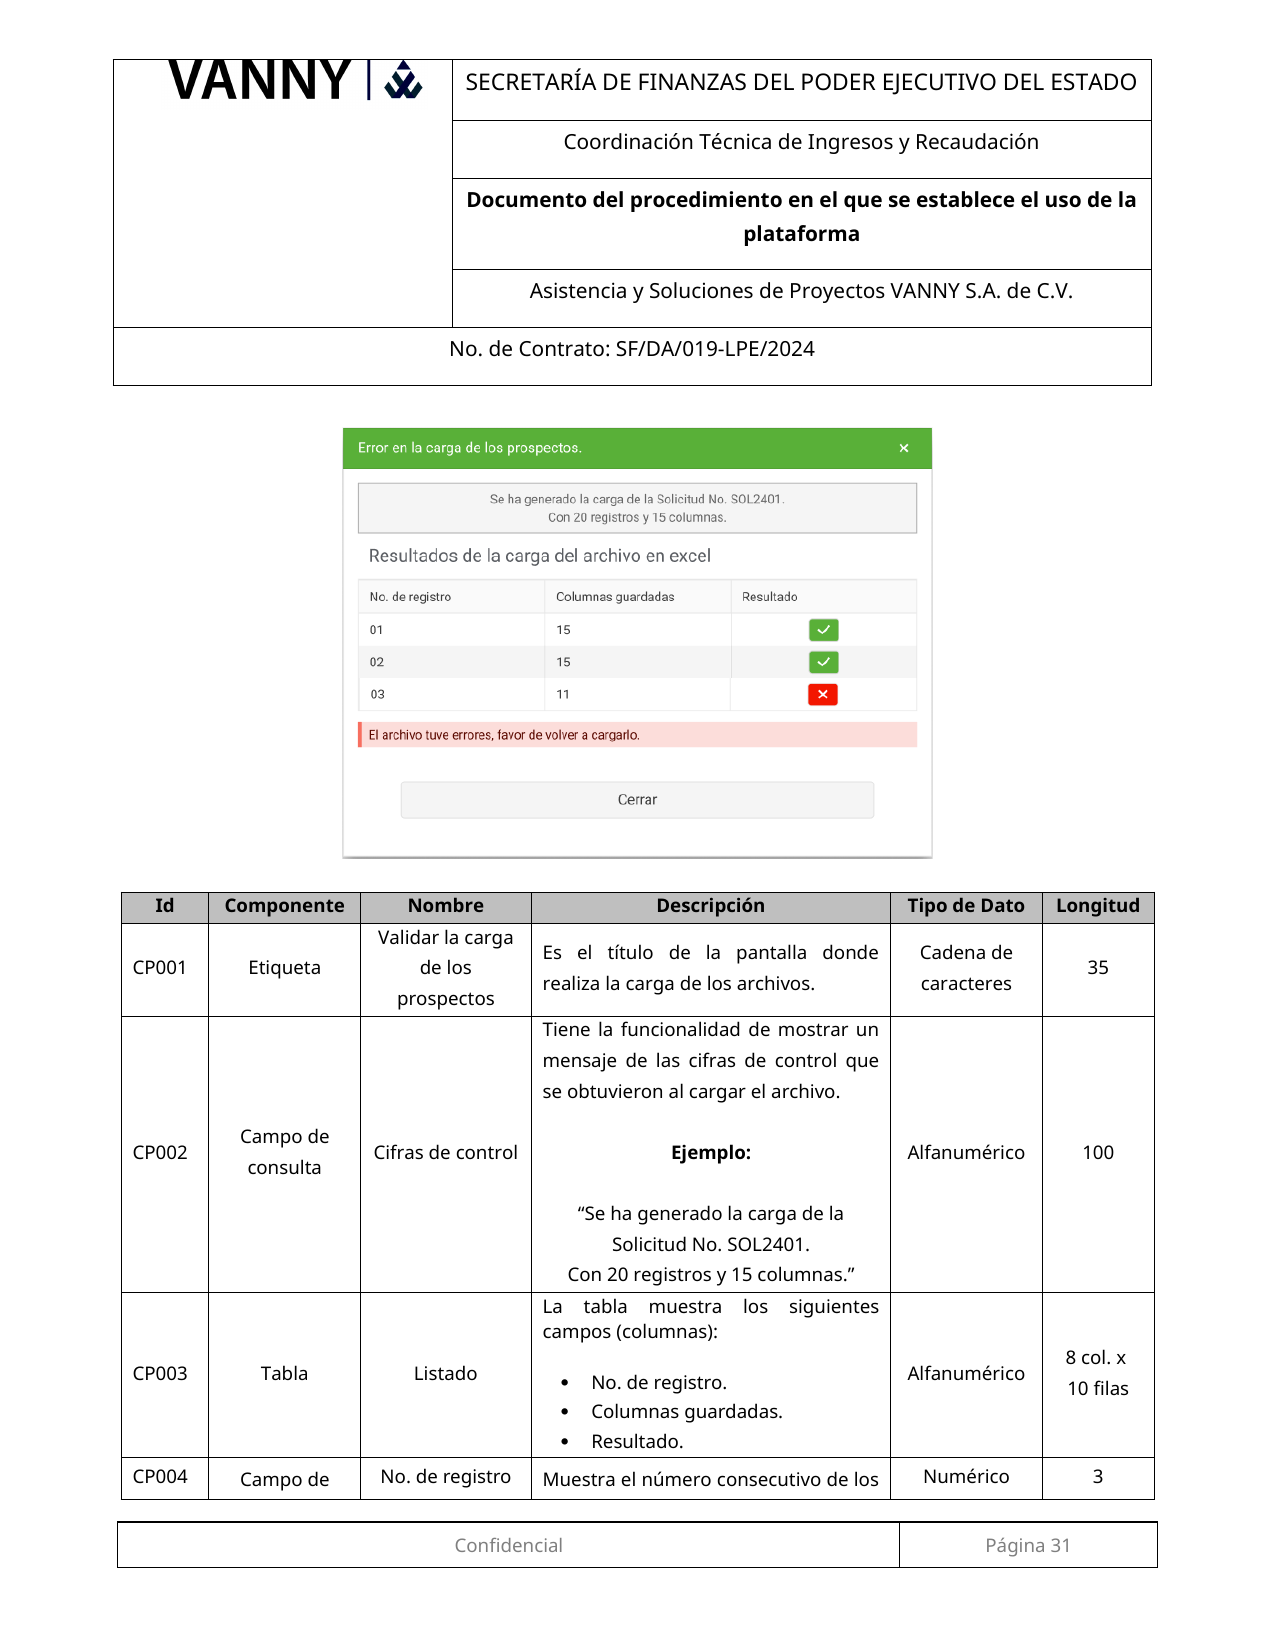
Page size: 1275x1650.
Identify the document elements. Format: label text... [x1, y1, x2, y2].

table_cell 100 [1043, 1017, 1154, 1292]
table_header Longitud [1043, 893, 1154, 923]
table_cell Validar la carga de los prospectos [361, 924, 531, 1016]
table_cell CP003 [122, 1293, 208, 1457]
table_cell Alfanumérico [891, 1017, 1042, 1292]
table_cell Tabla [209, 1293, 360, 1457]
table_cell Campo de consulta [209, 1458, 360, 1499]
table_cell CP002 [122, 1017, 208, 1292]
table_cell CP001 [122, 924, 208, 1016]
table_cell Alfanumérico [891, 1293, 1042, 1457]
table_cell Etiqueta [209, 924, 360, 1016]
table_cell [532, 1458, 890, 1499]
table_cell 35 [1043, 924, 1154, 1016]
table_cell No. de registro [361, 1458, 531, 1499]
picture [160, 60, 428, 110]
table_cell Tiene la funcionalidad de mostrar un mensaje de las cifras de control que se obtuvieron al cargar el archivo. Ejemplo: “Se ha generado la carga de la Solicitud No. SOL2401. Con 20 registros y 15 columnas.” [532, 1017, 890, 1292]
table_cell Es el título de la pantalla donde realiza la carga de los archivos. [532, 924, 890, 1016]
table_cell Cadena de caracteres [891, 924, 1042, 1016]
table_cell CP004 [122, 1458, 208, 1499]
table_cell Campo de consulta [209, 1017, 360, 1292]
table_header Tipo de Dato [891, 893, 1042, 923]
table_header Componente [209, 893, 360, 923]
table_header Id [122, 893, 208, 923]
table_cell La tabla muestra los siguientes campos (columnas): No. de registro. Columnas guardadas. Resultado. [532, 1293, 890, 1457]
picture [342, 427, 933, 859]
table_cell 3 [1043, 1458, 1154, 1499]
table_header Nombre [361, 893, 531, 923]
table_header Descripción [532, 893, 890, 923]
table_cell Cifras de control [361, 1017, 531, 1292]
table_cell Listado [361, 1293, 531, 1457]
table_cell 8 col. x 10 filas [1043, 1293, 1154, 1457]
table_cell Numérico [891, 1458, 1042, 1499]
